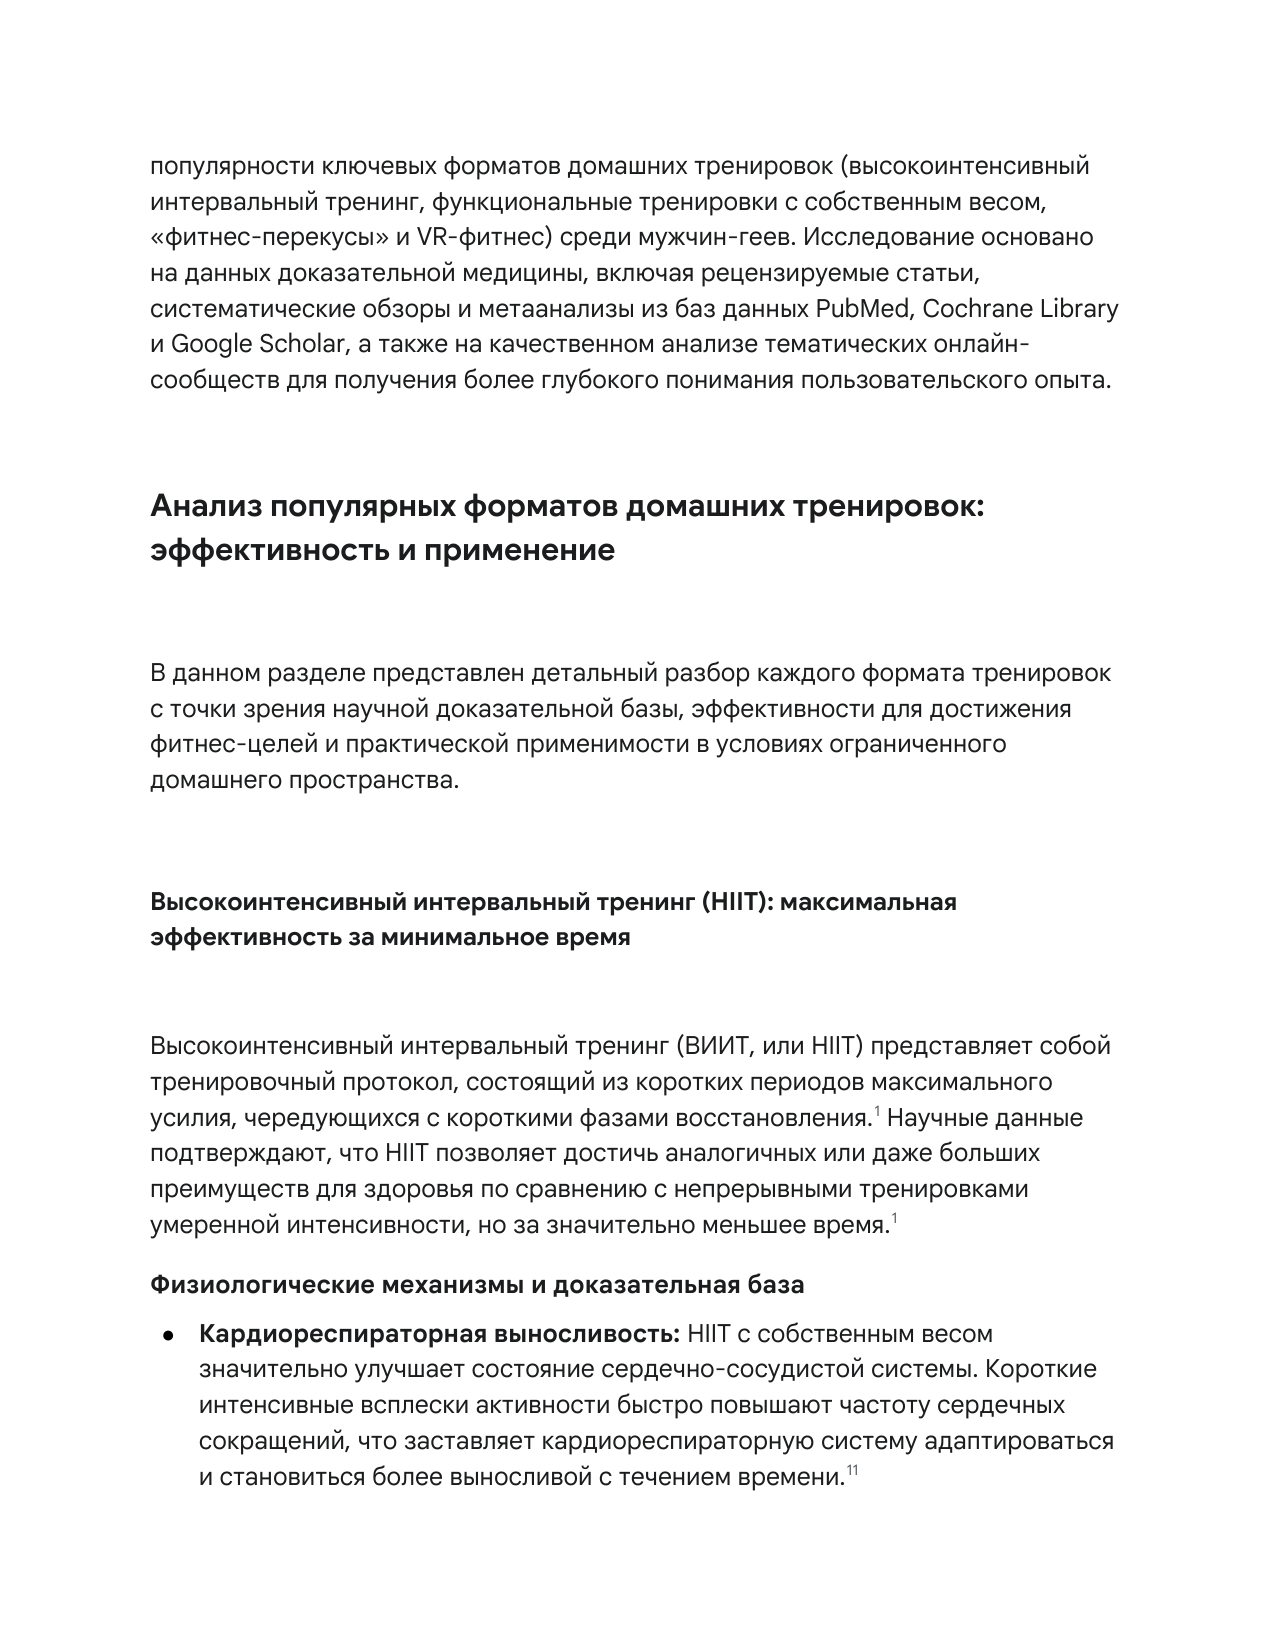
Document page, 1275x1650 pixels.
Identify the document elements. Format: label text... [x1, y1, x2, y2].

subtitle Высокоинтенсивный интервальный тренинг (HIIT): максимальная эффективность за минимальное время [150, 886, 1125, 953]
subtitle Анализ популярных форматов домашних тренировок: эффективность и применение [150, 486, 1125, 569]
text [150, 150, 1125, 396]
text Физиологические механизмы и доказательная база [150, 1270, 1125, 1301]
list Кардиореспираторная выносливость: HIIT с собственным весом значительно улучшает состояние сердечно-сосудистой системы. Короткие интенсивные всплески активности быстро повышают частоту сердечных сокращений, что заставляет кардиореспираторную систему адаптироваться и становиться более выносливой с течением времени.11 [161, 1318, 1125, 1492]
text В данном разделе представлен детальный разбор каждого формата тренировок с точки зрения научной доказательной базы, эффективности для достижения фитнес-целей и практической применимости в условиях ограниченного домашнего пространства. [150, 657, 1125, 796]
text Высокоинтенсивный интервальный тренинг (ВИИТ, или HIIT) представляет собой тренировочный протокол, состоящий из коротких периодов максимального усилия, чередующихся с короткими фазами восстановления.1 Научные данные подтверждают, что HIIT позволяет достичь аналогичных или даже больших преимуществ для здоровья по сравнению с непрерывными тренировками умеренной интенсивности, но за значительно меньшее время.1 [150, 1030, 1125, 1240]
